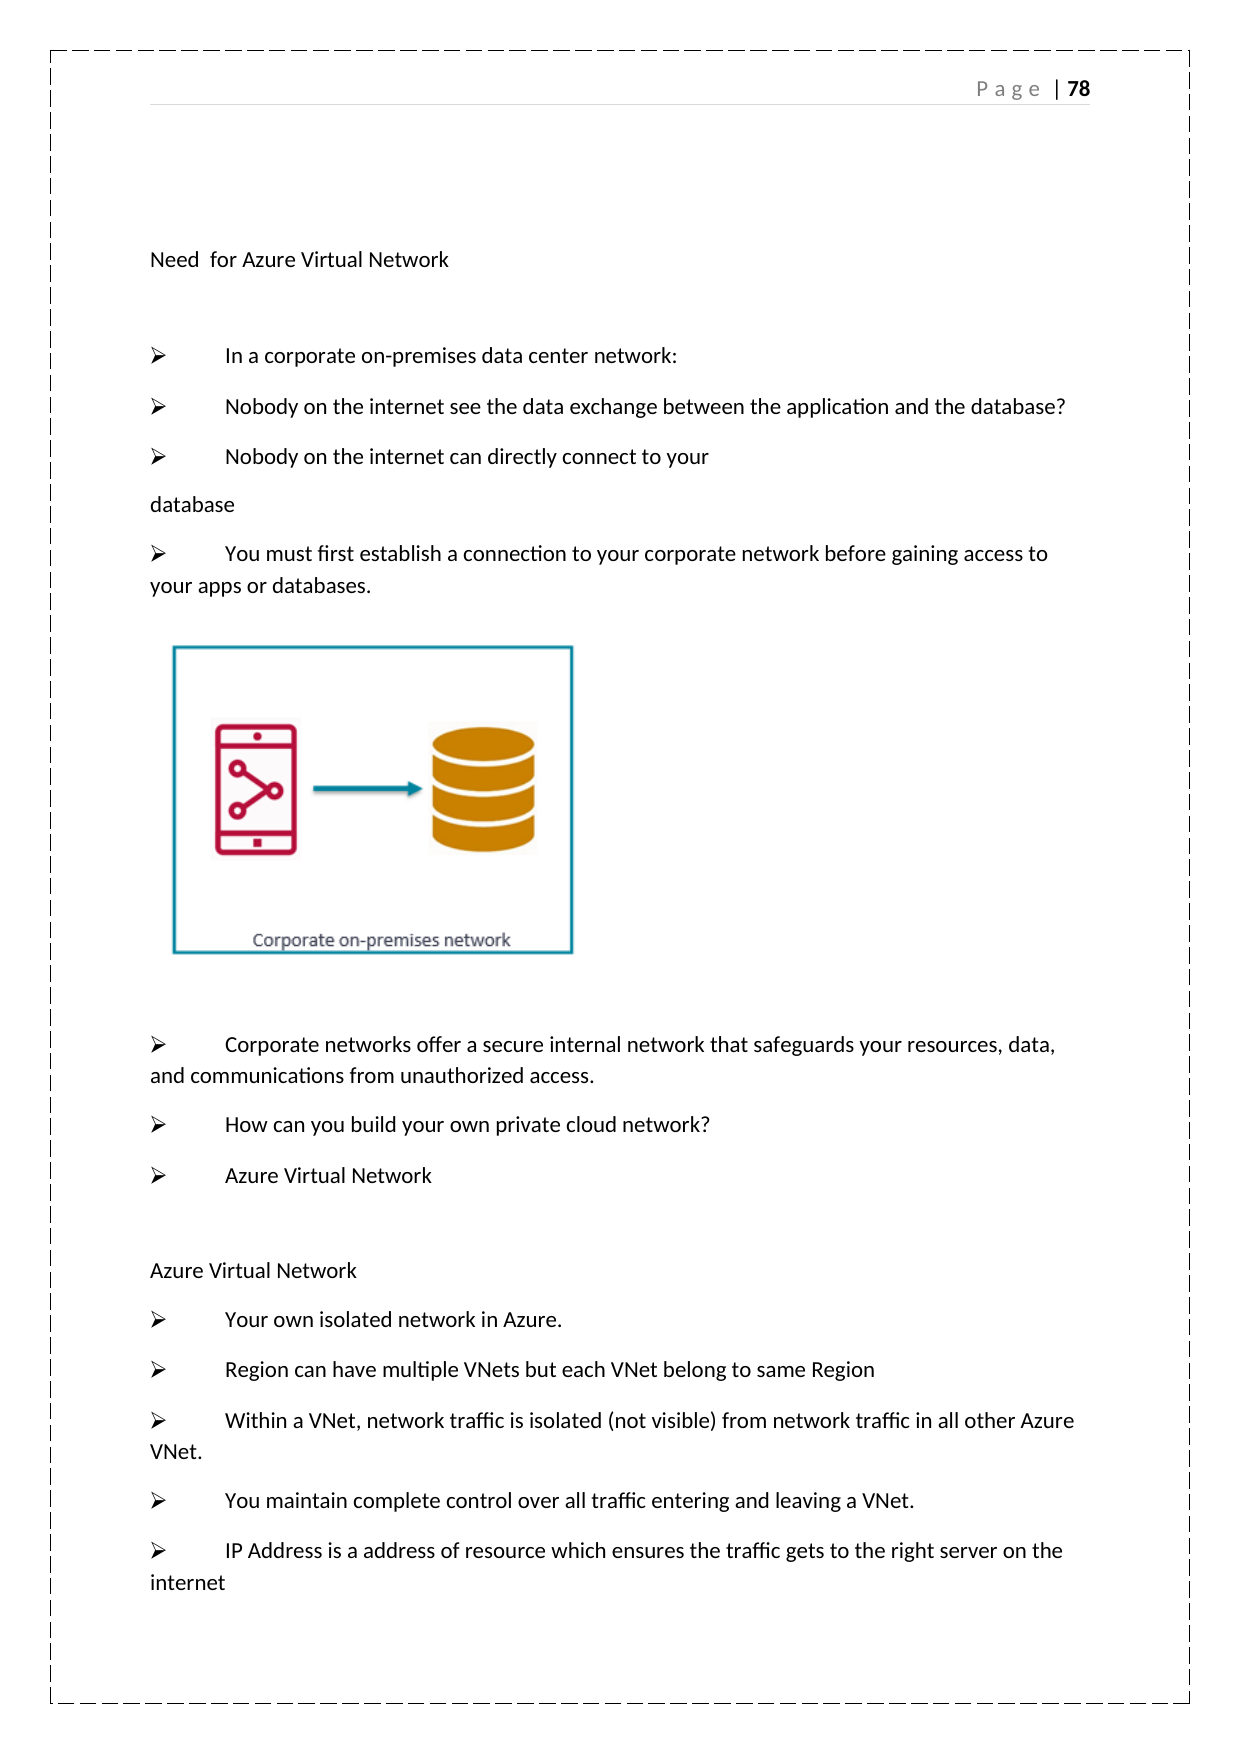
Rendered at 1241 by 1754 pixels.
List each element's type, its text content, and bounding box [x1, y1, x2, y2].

text ⮚ How can you build your own private cloud network? [150, 1108, 1090, 1139]
text ⮚ Your own isolated network in Azure. [150, 1303, 1090, 1334]
picture [150, 617, 584, 1009]
text ⮚ You maintain complete control over all traffic entering and leaving a VNet. [150, 1484, 1090, 1515]
text Azure Virtual Network [150, 1256, 1090, 1284]
text database [150, 490, 1090, 518]
text ⮚ Corporate networks offer a secure internal network that safeguards your resources, data, and communications from unauthorized access. [150, 1028, 1090, 1089]
text ⮚ Region can have multiple VNets but each VNet belong to same Region [150, 1353, 1090, 1384]
text ⮚ You must first establish a connection to your corporate network before gaining access to your apps or databases. [150, 537, 1090, 599]
text ⮚ Nobody on the internet can directly connect to your [150, 440, 1090, 471]
text Need for Azure Virtual Network [150, 245, 1090, 273]
text ⮚ Within a VNet, network traffic is isolated (not visible) from network traffic in all other Azure VNet. [150, 1403, 1090, 1465]
text ⮚ Nobody on the internet see the data exchange between the application and the database? [150, 389, 1090, 421]
text ⮚ Azure Virtual Network [150, 1158, 1090, 1190]
text ⮚ IP Address is a address of resource which ensures the traffic gets to the right server on the internet [150, 1534, 1090, 1596]
text ⮚ In a corporate on-premises data center network: [150, 339, 1090, 370]
